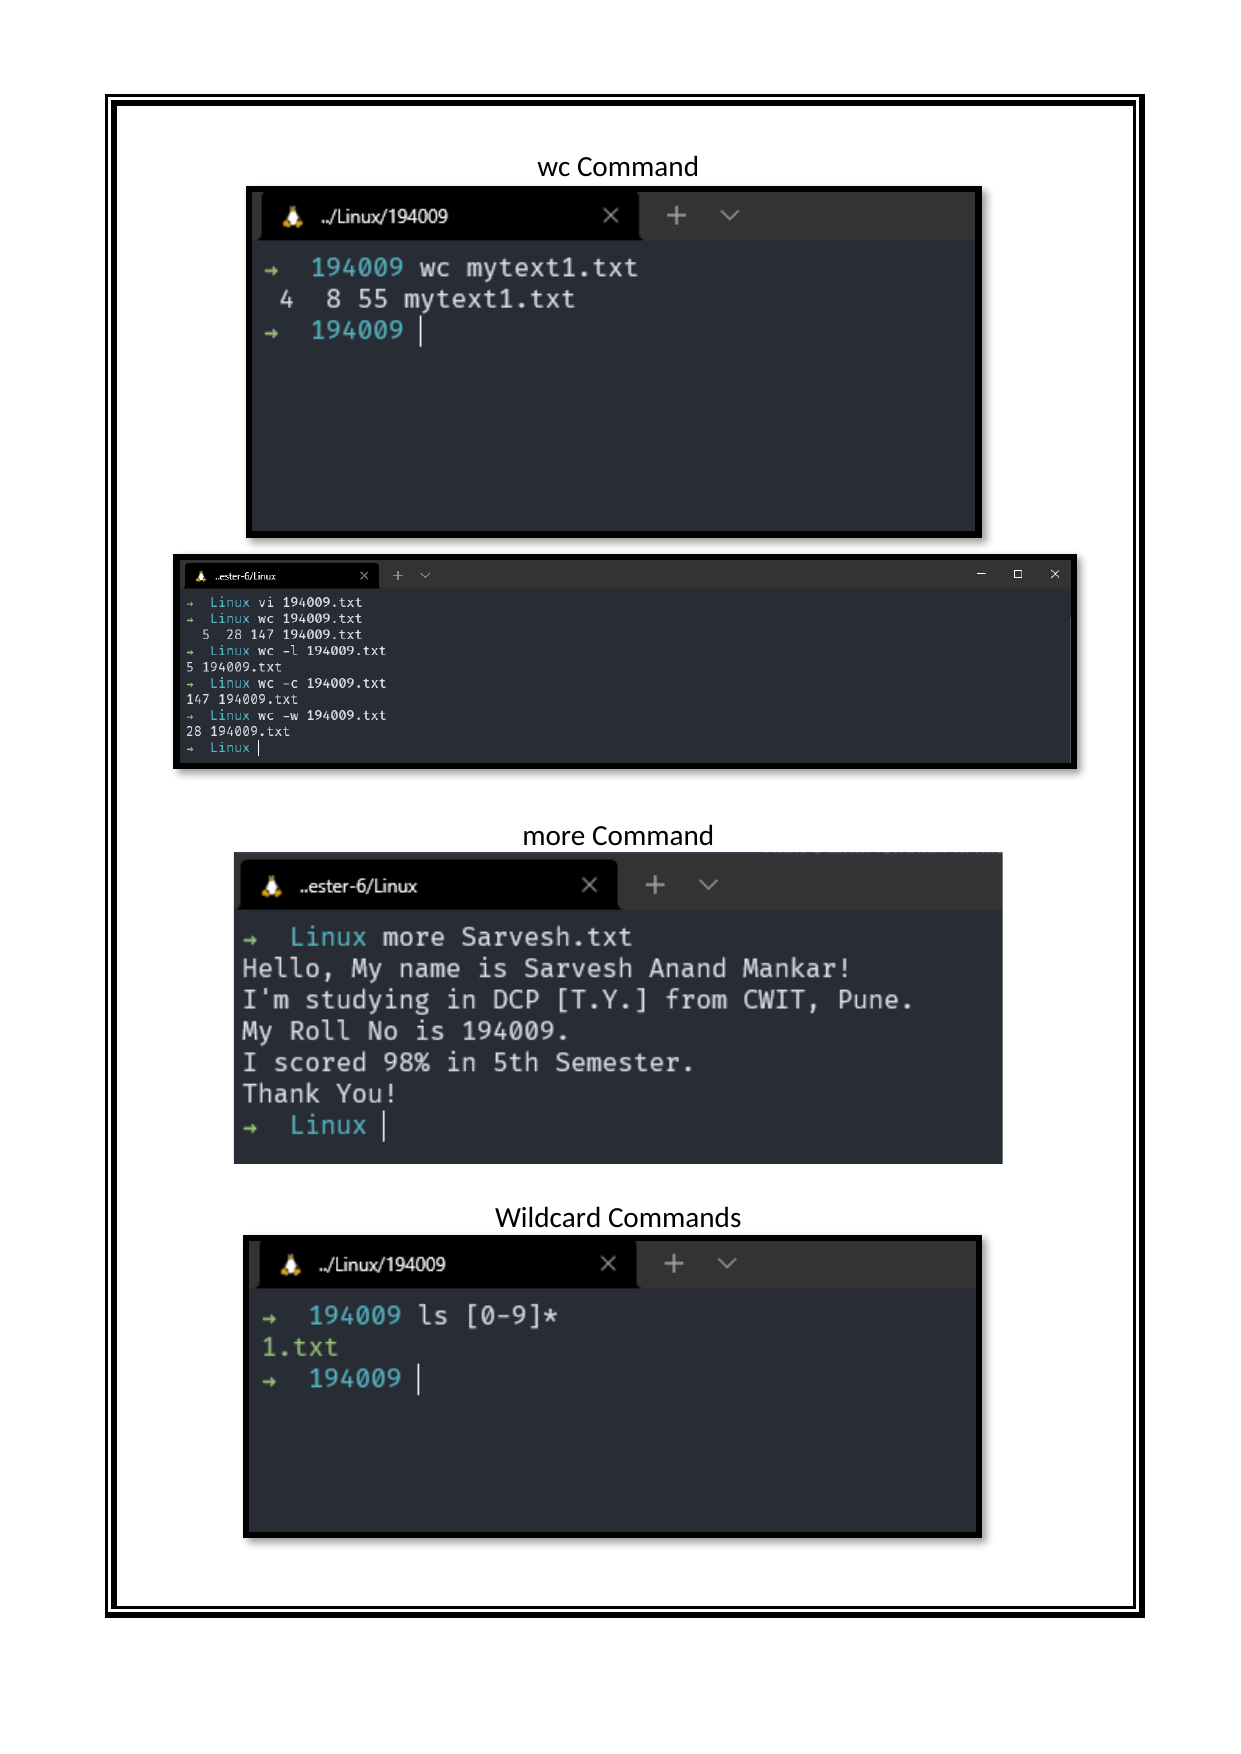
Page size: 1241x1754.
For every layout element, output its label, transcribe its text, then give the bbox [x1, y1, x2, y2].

text Wildcard Commands [171, 1199, 1065, 1235]
text wc Command [171, 148, 1065, 183]
text more Command [171, 817, 1065, 852]
picture [249, 1241, 976, 1532]
picture [252, 192, 975, 531]
picture [180, 560, 1071, 763]
picture [233, 852, 1003, 1164]
